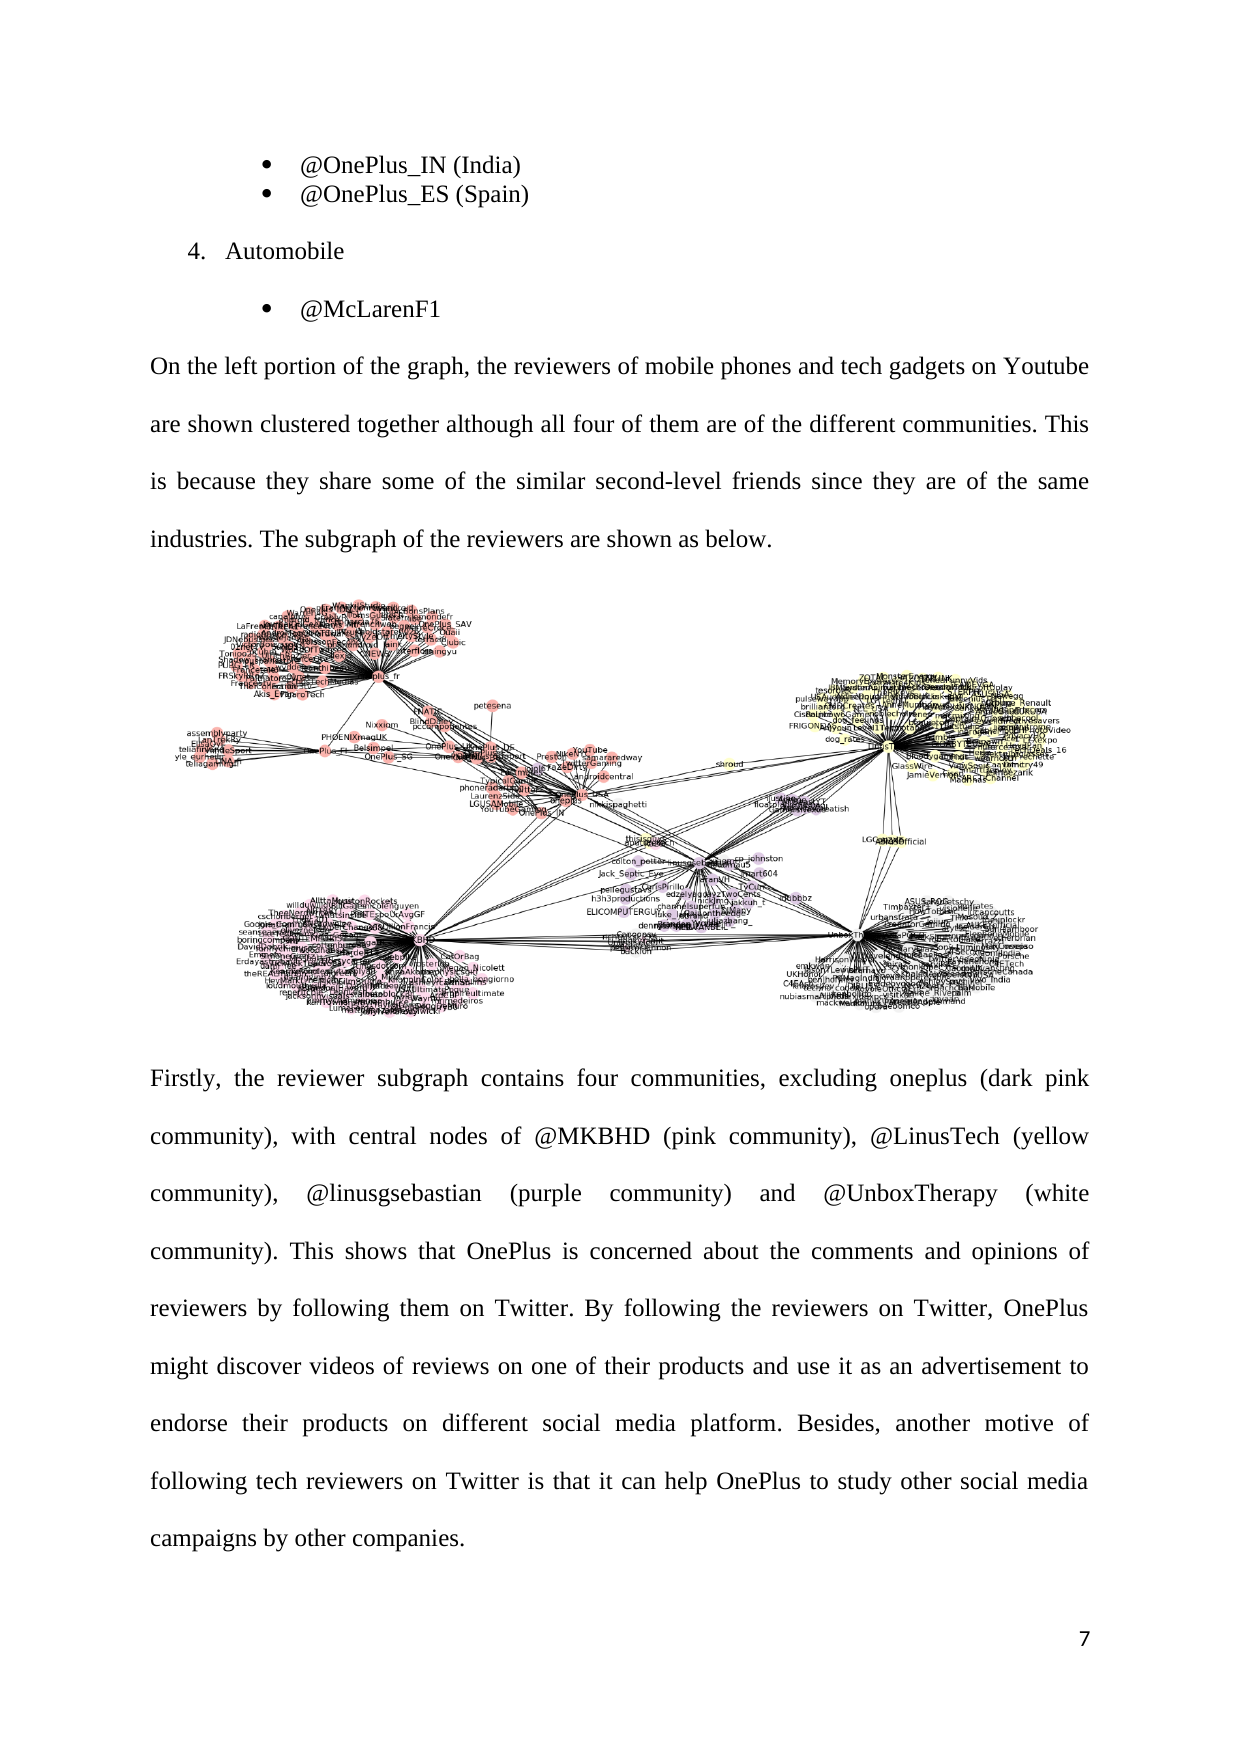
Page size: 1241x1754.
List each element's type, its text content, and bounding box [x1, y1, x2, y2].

list @OnePlus_ES (Spain) [262, 179, 1090, 207]
list Automobile [187, 236, 1090, 265]
picture [150, 581, 1091, 1036]
list @OnePlus_IN (India) [262, 150, 1090, 179]
list @McLarenF1 [262, 294, 1090, 322]
text On the left portion of the graph, the reviewers of mobile phones and tech gadgets on Youtube are shown clustered together although all four of them are of the different communities. This is because they share some of the similar second-level friends since they are of the same industries. The subgraph of the reviewers are shown as below. [150, 351, 1090, 552]
text Firstly, the reviewer subgraph contains four communities, excluding oneplus (dark pink community), with central nodes of @MKBHD (pink community), @LinusTech (yellow community), @linusgsebastian (purple community) and @UnboxTherapy (white community). This shows that OnePlus is concerned about the comments and opinions of reviewers by following them on Twitter. By following the reviewers on Twitter, OnePlus might discover videos of reviews on one of their products and use it as an advertisement to endorse their products on different social media platform. Besides, another motive of following tech reviewers on Twitter is that it can help OnePlus to study other social media campaigns by other companies. [150, 1063, 1090, 1552]
